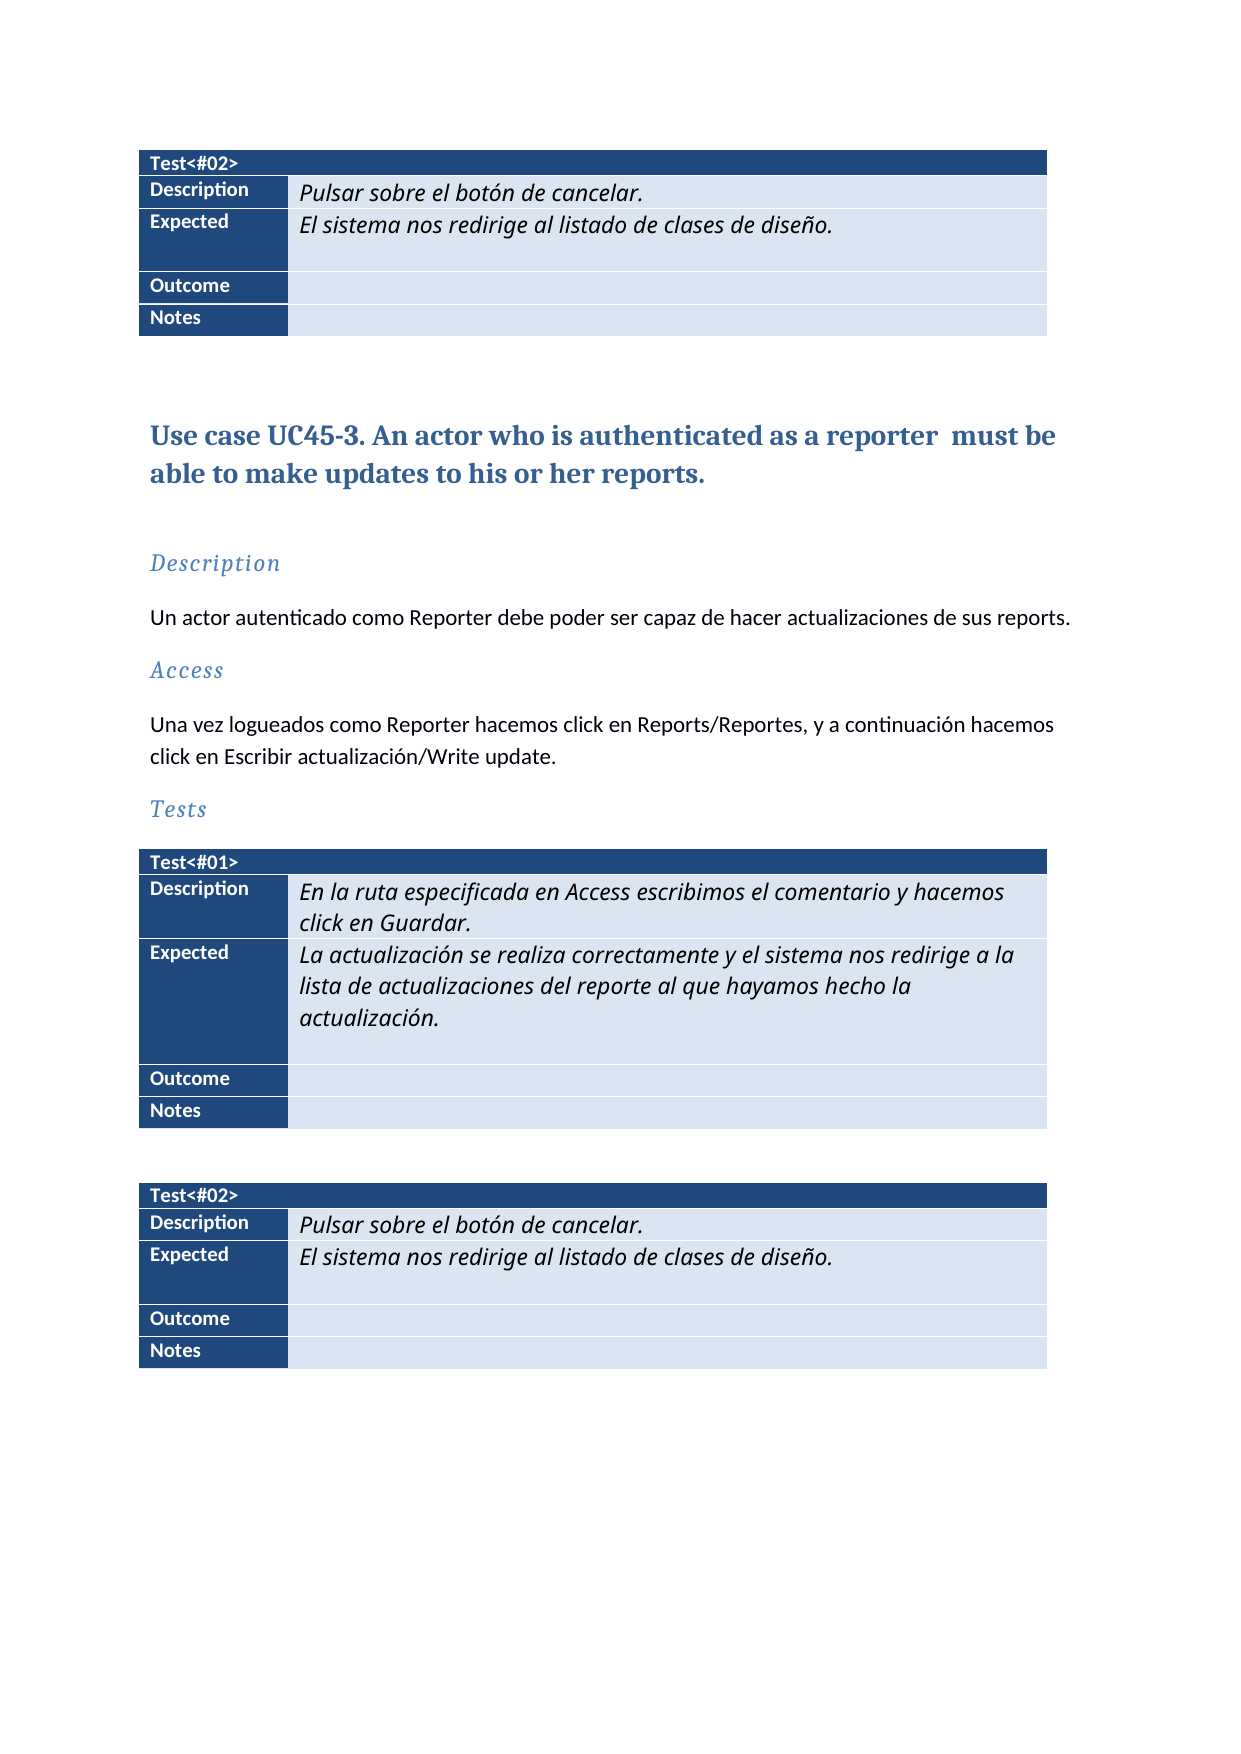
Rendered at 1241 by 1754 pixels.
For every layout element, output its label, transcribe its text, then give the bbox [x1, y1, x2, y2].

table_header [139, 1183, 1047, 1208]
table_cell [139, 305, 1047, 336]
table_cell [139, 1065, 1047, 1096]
subtitle Description [150, 549, 1090, 578]
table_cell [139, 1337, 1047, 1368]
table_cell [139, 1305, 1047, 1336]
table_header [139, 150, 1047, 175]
subtitle Access [150, 656, 1090, 685]
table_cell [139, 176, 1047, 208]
text Use case UC45-3. An actor who is authenticated as a reporter must be able to make updates to his or her reports. [150, 419, 1090, 491]
subtitle Tests [150, 795, 1090, 824]
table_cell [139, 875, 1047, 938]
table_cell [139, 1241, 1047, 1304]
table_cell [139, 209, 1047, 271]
text Una vez logueados como Reporter hacemos click en Reports/Reportes, y a continuación hacemos click en Escribir actualización/Write update. [150, 710, 1090, 770]
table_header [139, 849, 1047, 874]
text Un actor autenticado como Reporter debe poder ser capaz de hacer actualizaciones de sus reports. [150, 603, 1090, 631]
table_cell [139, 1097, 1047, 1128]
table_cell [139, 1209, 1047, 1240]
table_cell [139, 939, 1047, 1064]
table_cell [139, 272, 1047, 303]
